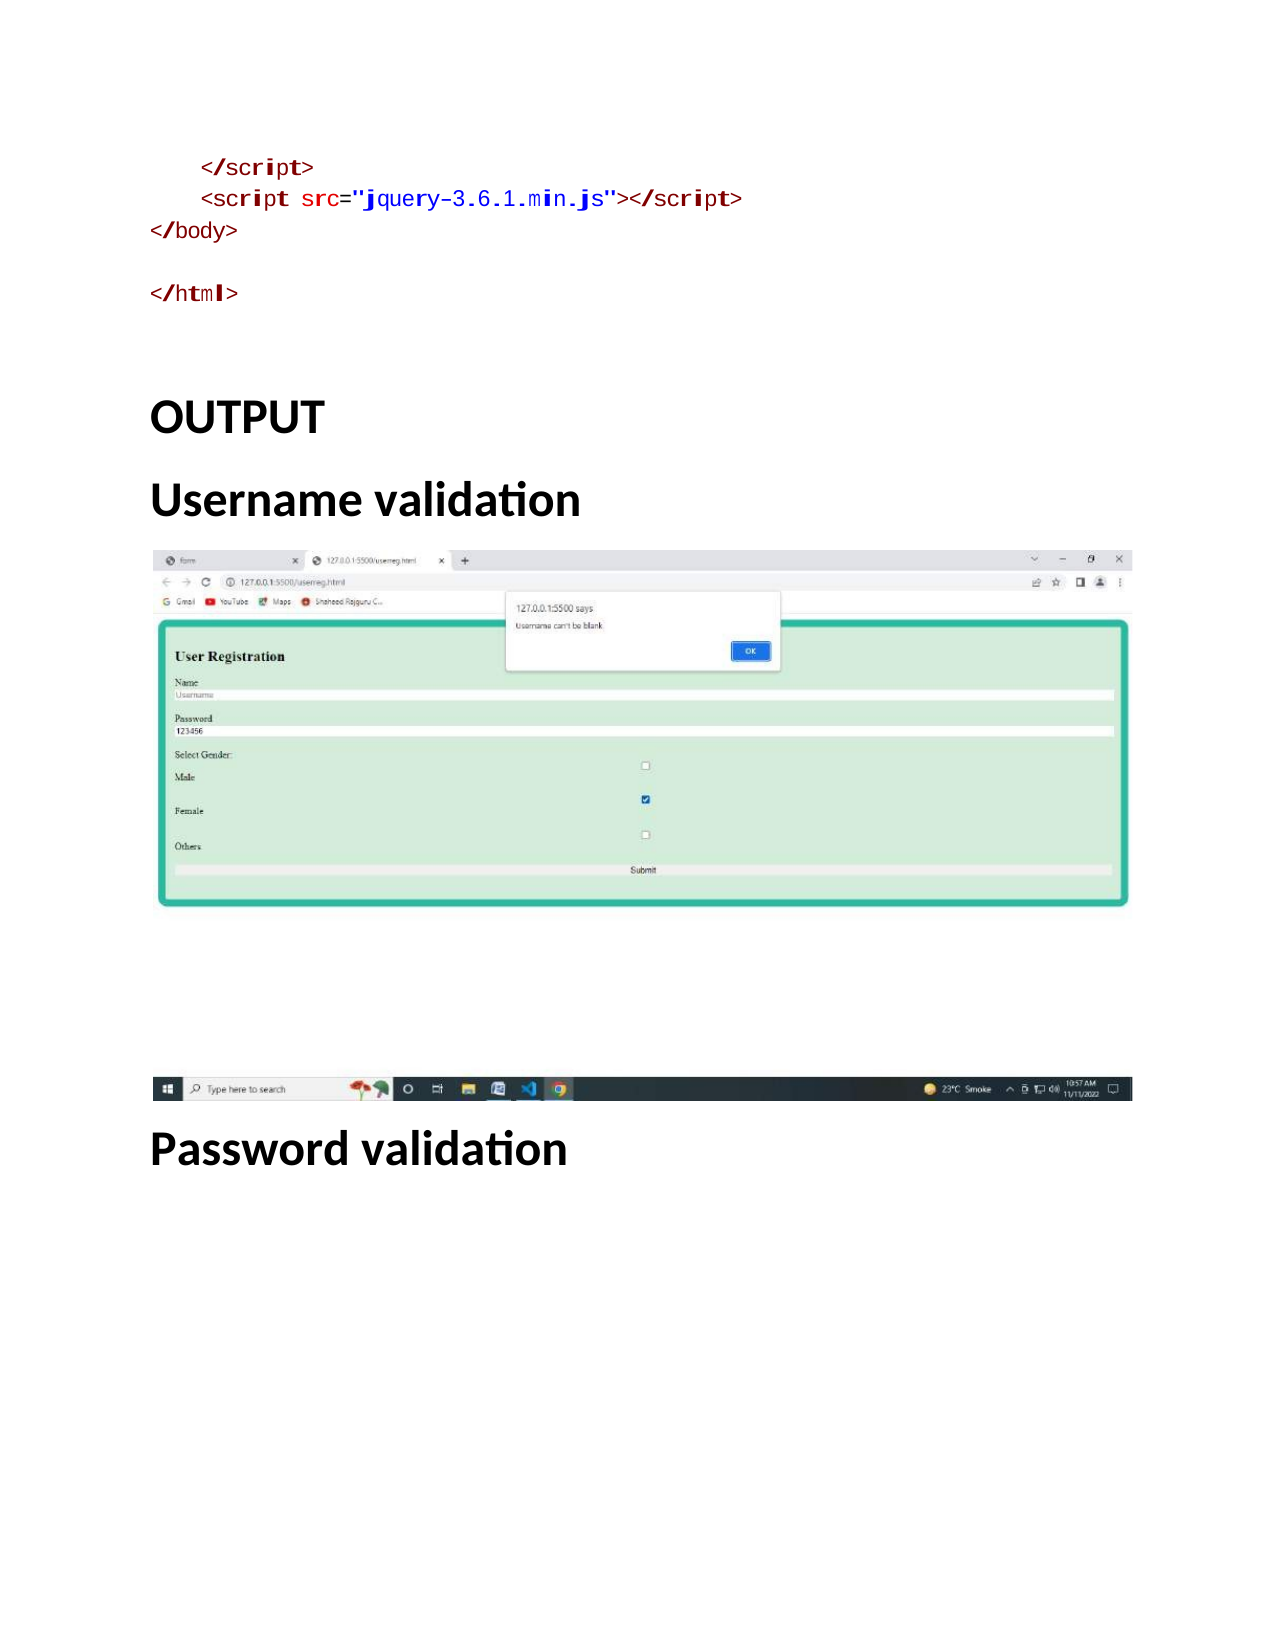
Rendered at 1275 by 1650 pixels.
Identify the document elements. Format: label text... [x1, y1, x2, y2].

text OUTPUT [150, 385, 1248, 446]
text </body> [150, 217, 1248, 243]
text <script src="jquery-3.6.1.min.js"></script> [201, 185, 1248, 212]
picture [153, 550, 1133, 1101]
text Username validation [150, 467, 1248, 528]
text </script> [201, 154, 1248, 180]
text </html> [150, 279, 1248, 306]
